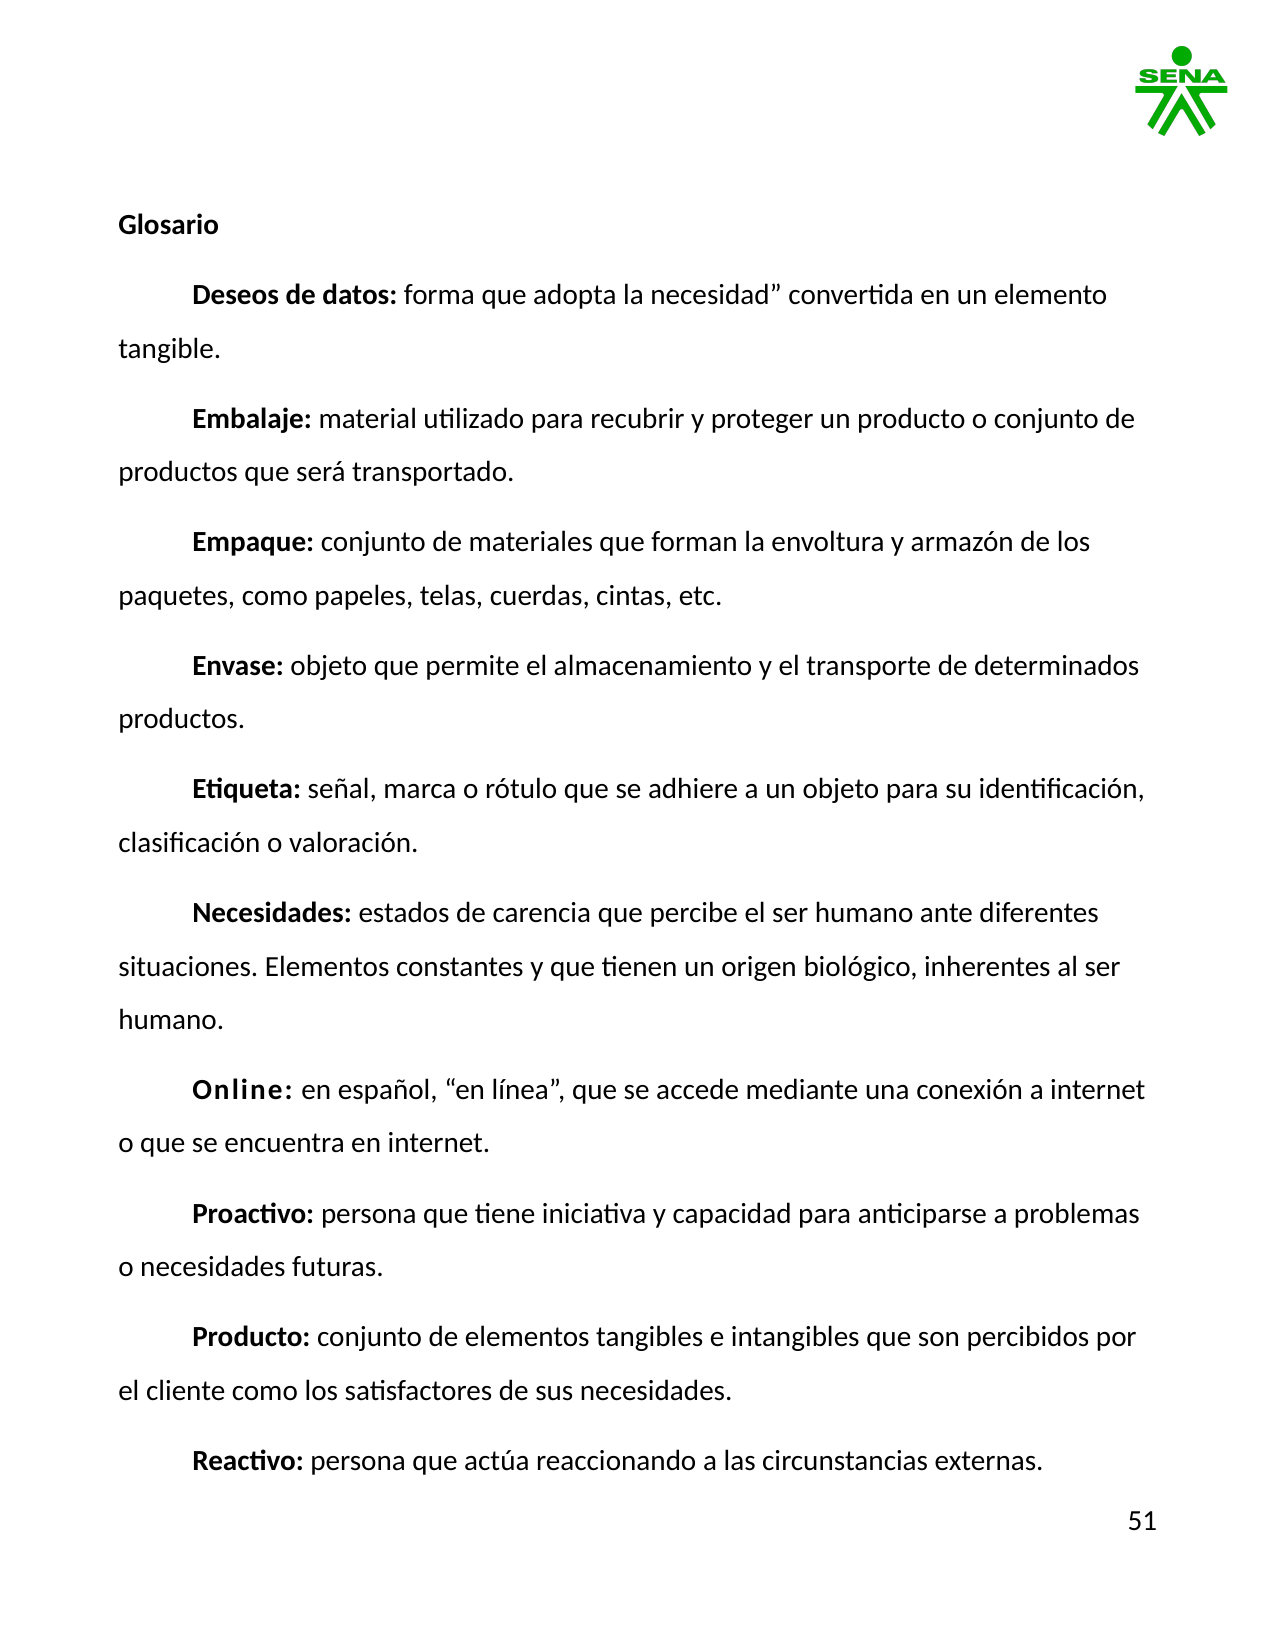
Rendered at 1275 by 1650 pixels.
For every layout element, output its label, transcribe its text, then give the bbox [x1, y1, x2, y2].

text Envase: objeto que permite el almacenamiento y el transporte de determinados productos. [118, 647, 1157, 736]
text Embalaje: material utilizado para recubrir y proteger un producto o conjunto de productos que será transportado. [118, 400, 1157, 489]
text Necesidades: estados de carencia que percibe el ser humano ante diferentes situaciones. Elementos constantes y que tienen un origen biológico, inherentes al ser humano. [118, 894, 1157, 1037]
text Producto: conjunto de elementos tangibles e intangibles que son percibidos por el cliente como los satisfactores de sus necesidades. [118, 1318, 1157, 1407]
text Proactivo: persona que tiene iniciativa y capacidad para anticiparse a problemas o necesidades futuras. [118, 1195, 1157, 1284]
text Empaque: conjunto de materiales que forman la envoltura y armazón de los paquetes, como papeles, telas, cuerdas, cintas, etc. [118, 523, 1157, 613]
picture [1135, 46, 1228, 136]
text Reactivo: persona que actúa reaccionando a las circunstancias externas. [118, 1442, 1157, 1477]
text Deseos de datos: forma que adopta la necesidad” convertida en un elemento tangible. [118, 276, 1157, 366]
text Etiqueta: señal, marca o rótulo que se adhiere a un objeto para su identificación, clasificación o valoración. [118, 771, 1157, 860]
text Glosario [118, 206, 1157, 242]
text Online: en español, “en línea”, que se accede mediante una conexión a internet o que se encuentra en internet. [118, 1071, 1157, 1160]
